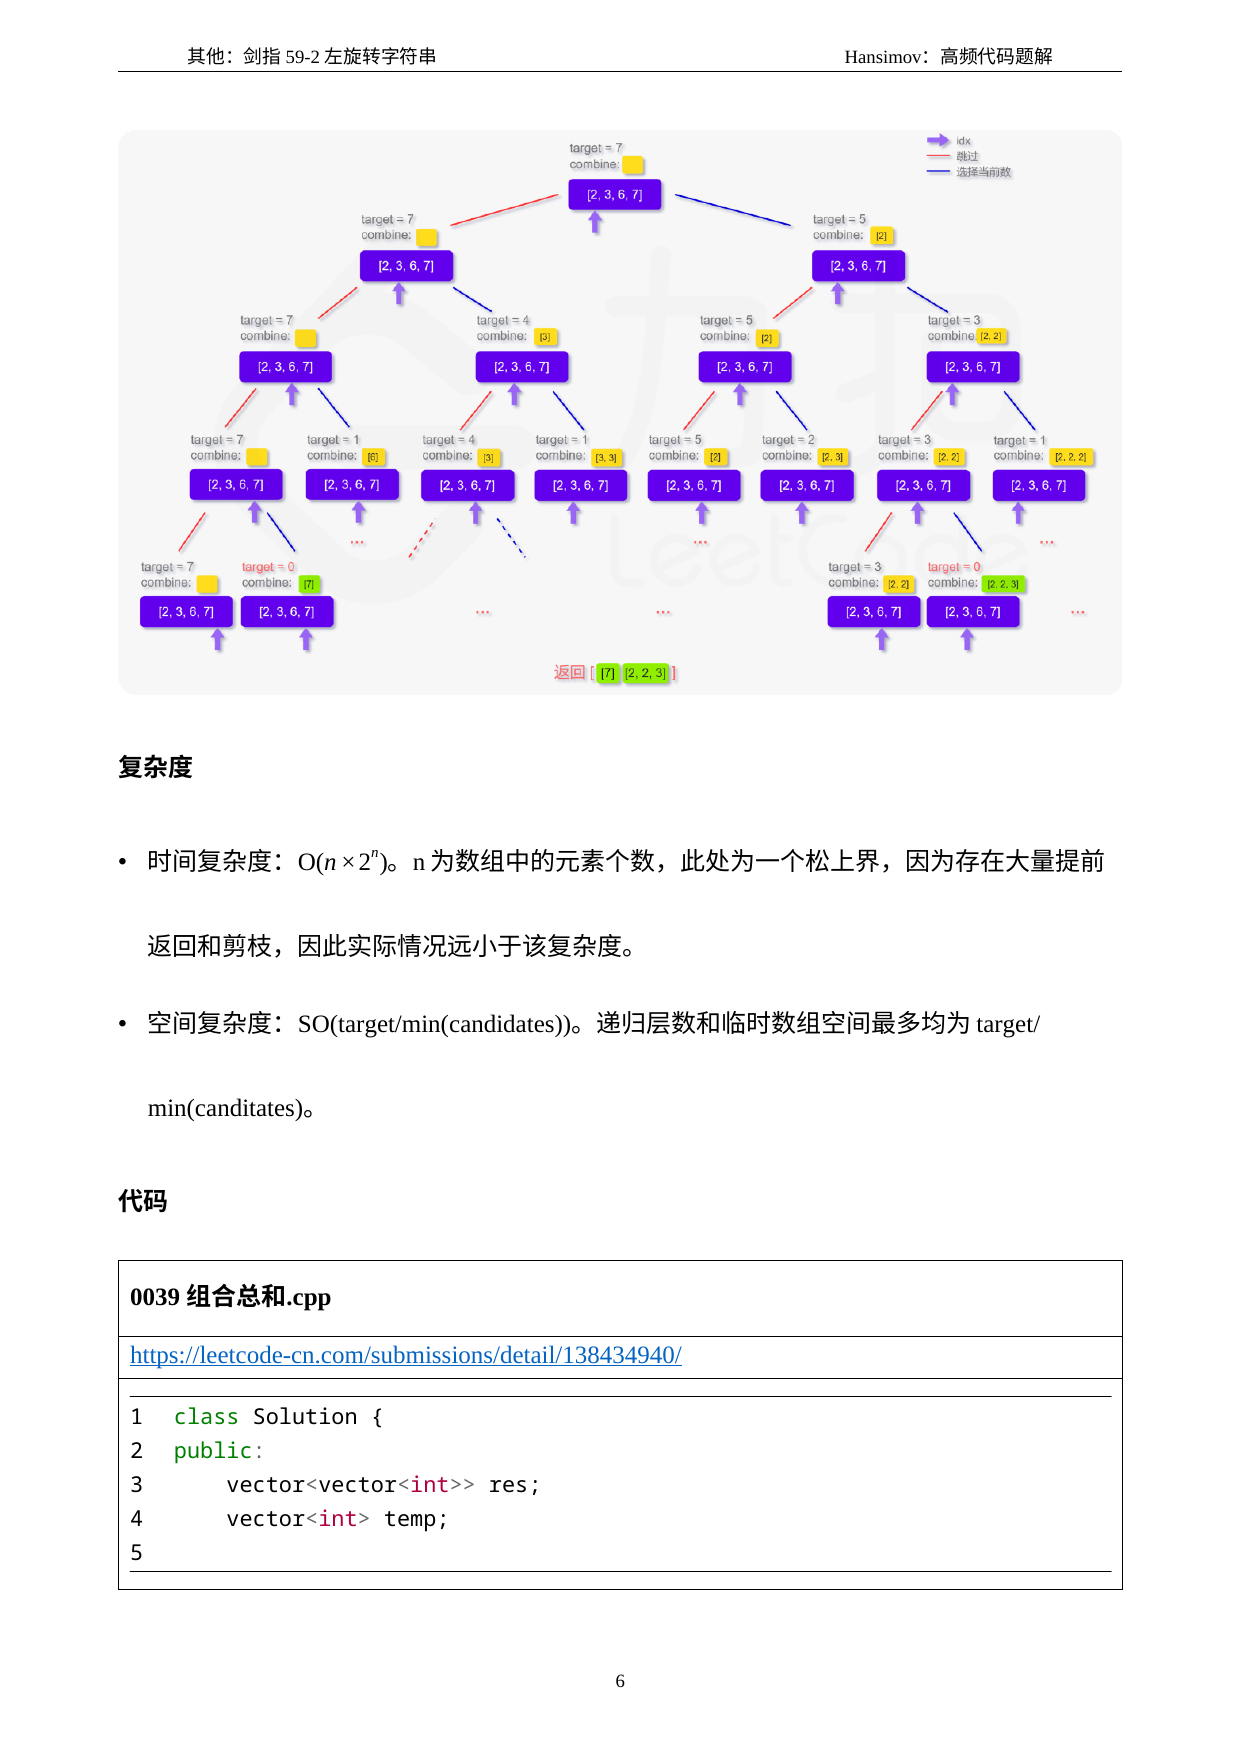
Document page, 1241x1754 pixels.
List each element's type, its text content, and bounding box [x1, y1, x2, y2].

table_cell https://leetcode-cn.com/submissions/detail/138434940/ [119, 1337, 1122, 1378]
picture [118, 130, 1123, 695]
text 空间复杂度：SO(target/min(candidates))。递归层数和临时数组空间最多均为target/min(canditates)。 [118, 987, 1122, 1140]
subtitle 复杂度 [118, 731, 1097, 799]
subtitle 代码 [118, 1166, 1097, 1234]
table_header 0039 组合总和.cpp [119, 1261, 1122, 1336]
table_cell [119, 1379, 1122, 1589]
text 时间复杂度：O()。n为数组中的元素个数，此处为一个松上界，因为存在大量提前返回和剪枝，因此实际情况远小于该复杂度。 [118, 825, 1122, 978]
